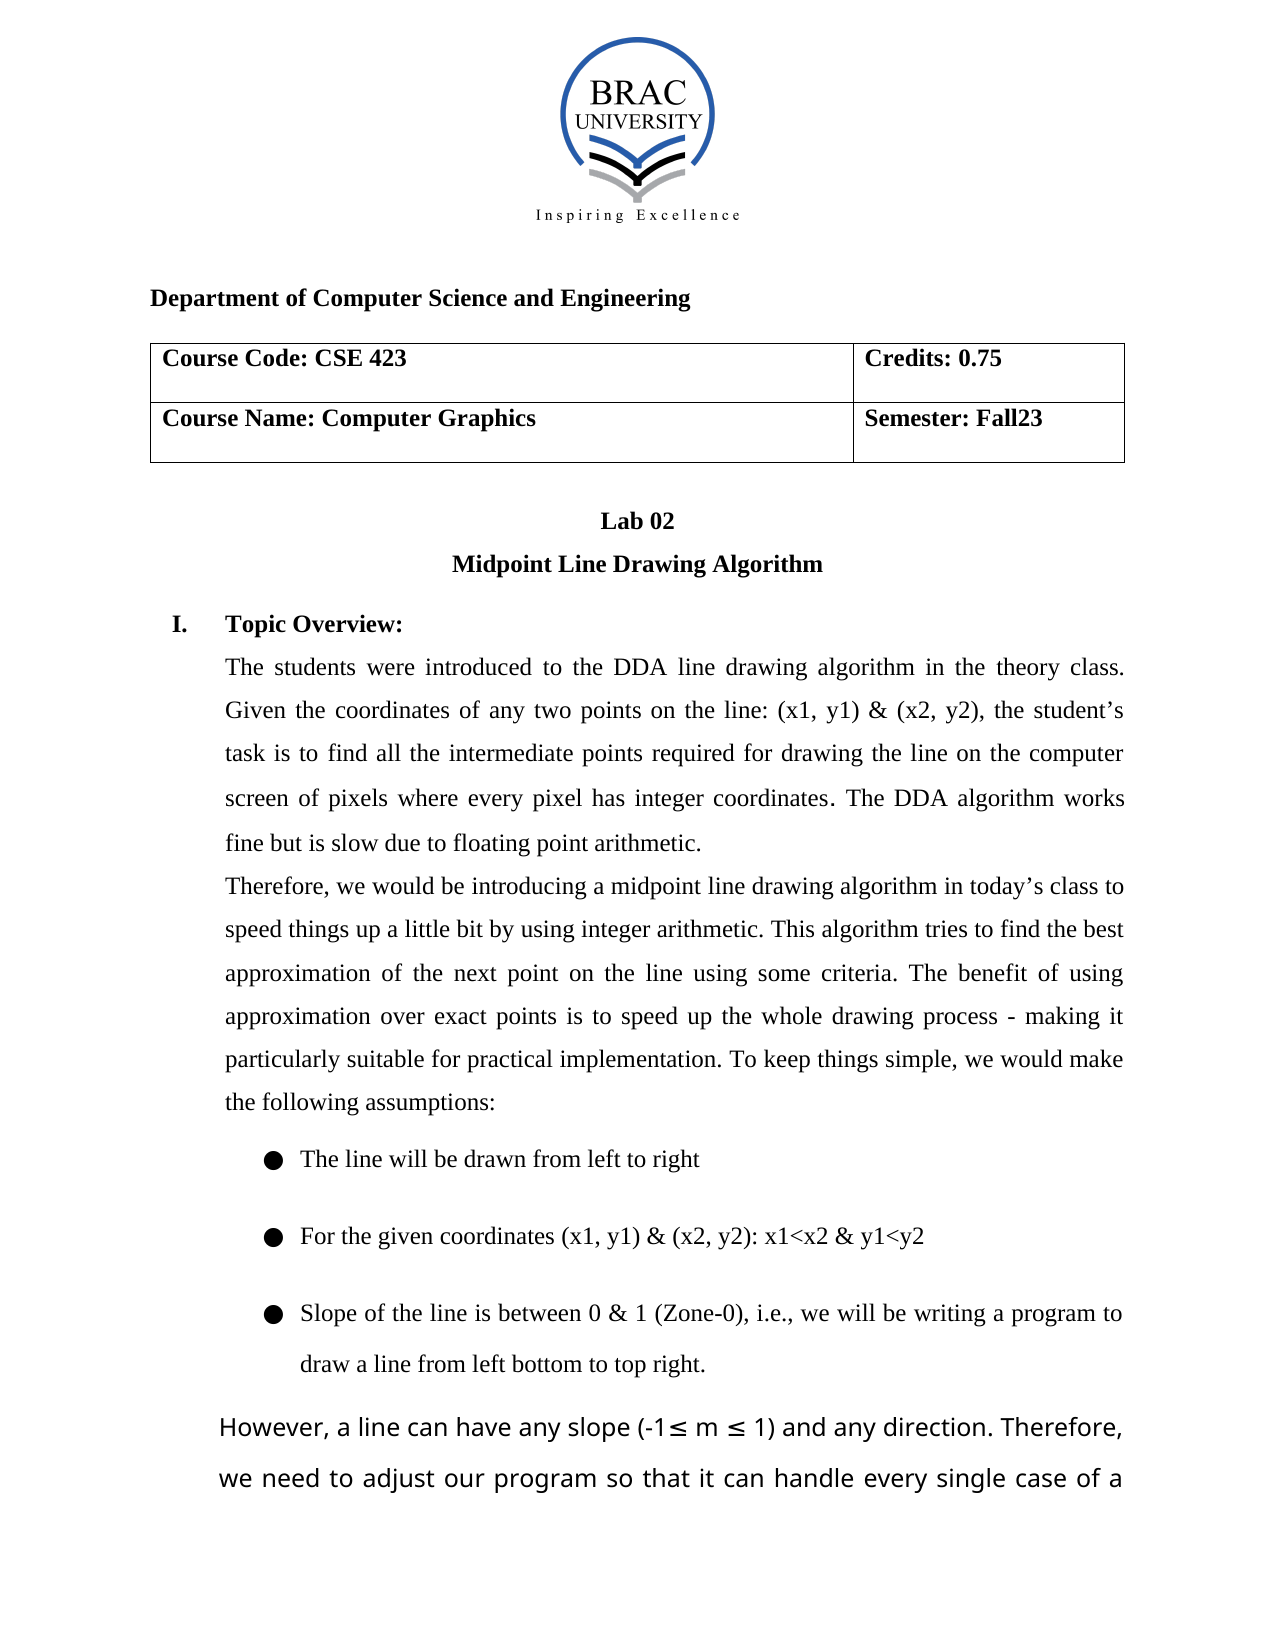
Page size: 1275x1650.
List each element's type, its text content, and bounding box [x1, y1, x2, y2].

table_header Credits: 0.75 [854, 344, 1124, 402]
text Department of Computer Science and Engineering [150, 283, 1125, 311]
table_cell Course Name: Computer Graphics [151, 403, 853, 462]
list Topic Overview: [187, 609, 1125, 637]
table_header Course Code: CSE 423 [151, 344, 853, 402]
list For the given coordinates (x1, y1) & (x2, y2): x1<x2 & y1<y2 [262, 1207, 1125, 1258]
text The students were introduced to the DDA line drawing algorithm in the theory class. Given the coordinates of any two points on the line: (x1, y1) & (x2, y2), the student’s task is to find all the intermediate points required for drawing the line on the computer screen of pixels where every pixel has integer coordinates. The DDA algorithm works fine but is slow due to floating point arithmetic. [225, 652, 1125, 857]
table_cell Semester: Fall23 [854, 403, 1124, 462]
text Therefore, we would be introducing a midpoint line drawing algorithm in today’s class to speed things up a little bit by using integer arithmetic. This algorithm tries to find the best approximation of the next point on the line using some criteria. The benefit of using approximation over exact points is to speed up the whole drawing process - making it particularly suitable for practical implementation. To keep things simple, we would make the following assumptions: [225, 871, 1125, 1116]
text Lab 02 Midpoint Line Drawing Algorithm [150, 463, 1125, 578]
list The line will be drawn from left to right [262, 1130, 1125, 1181]
picture [536, 37, 739, 223]
list Slope of the line is between 0 & 1 (Zone-0), i.e., we will be writing a program to draw a line from left bottom to top right. [262, 1284, 1125, 1378]
